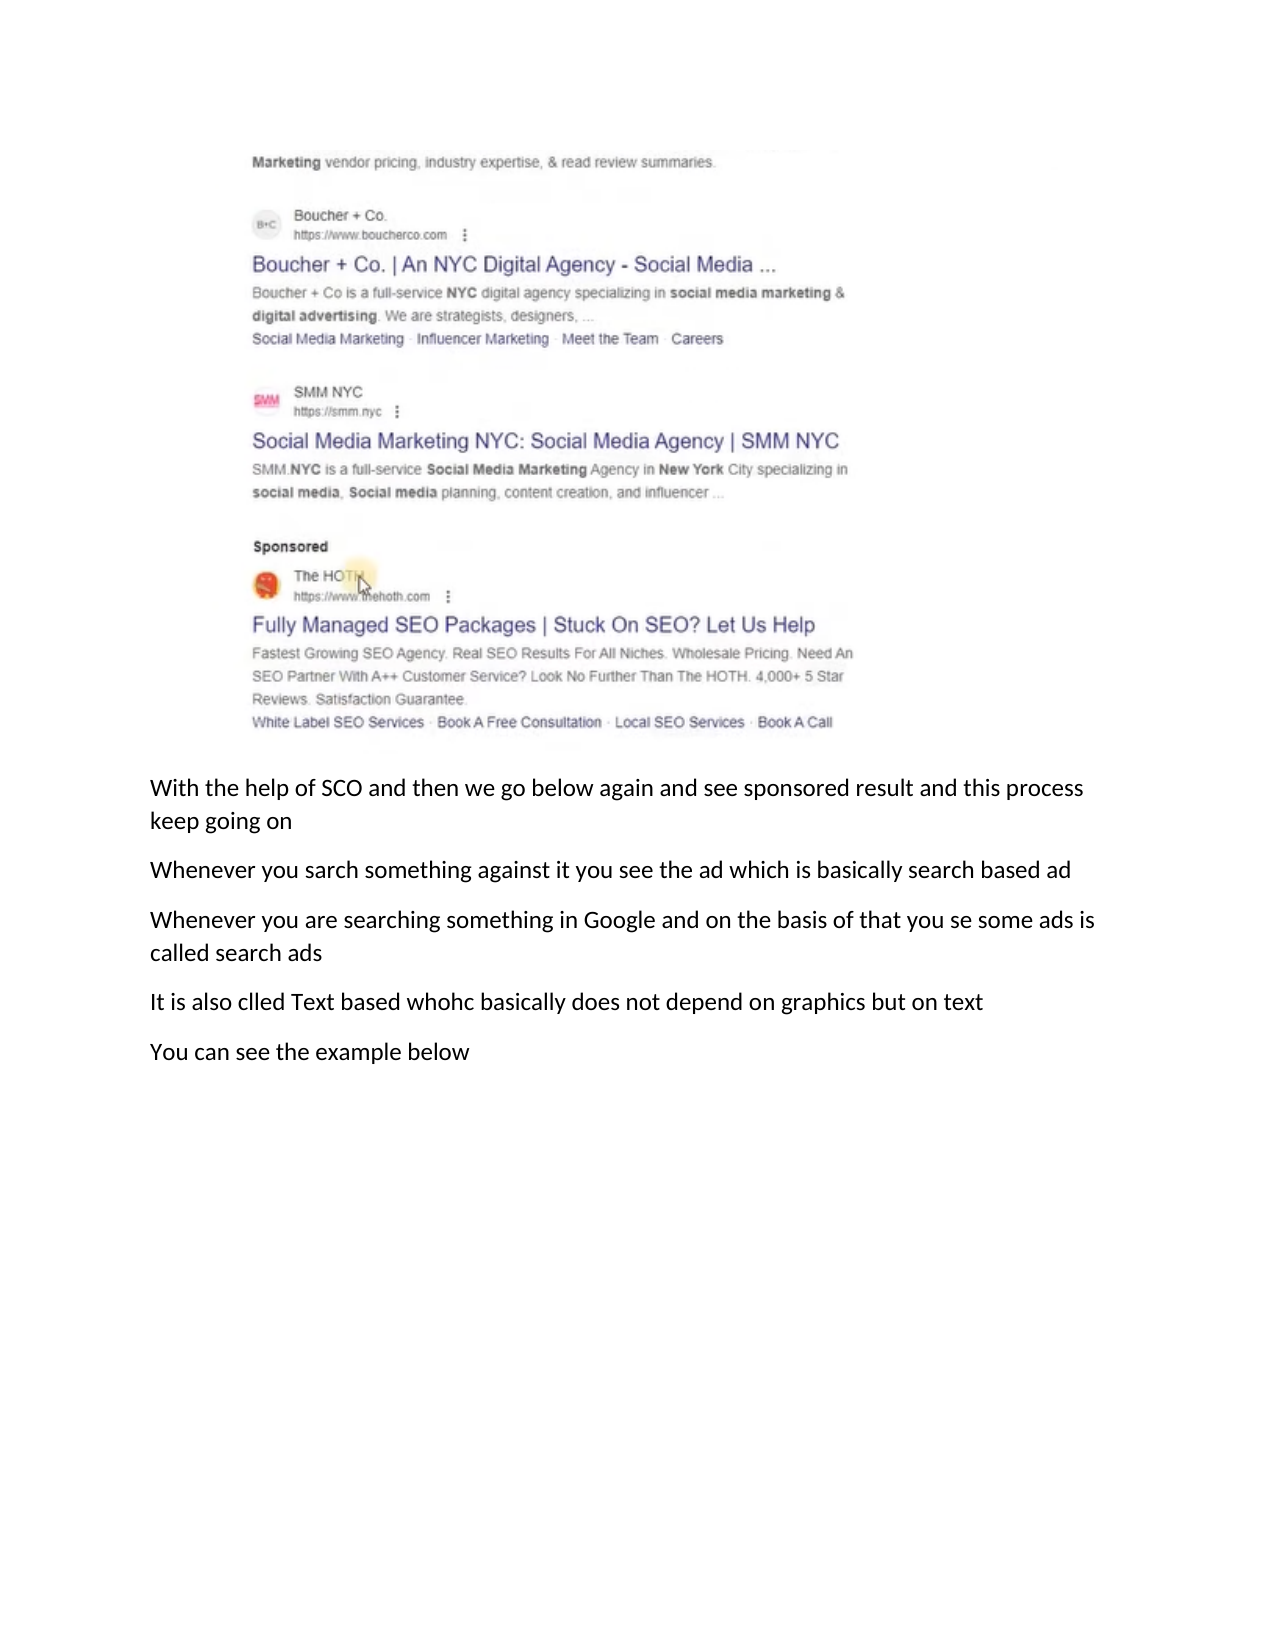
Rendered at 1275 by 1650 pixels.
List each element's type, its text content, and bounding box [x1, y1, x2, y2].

text It is also clled Text based whohc basically does not depend on graphics but on text [150, 987, 1125, 1017]
text Whenever you are searching something in Google and on the basis of that you se some ads is called search ads [150, 904, 1125, 967]
picture [150, 150, 1075, 754]
text Whenever you sarch something against it you see the ad which is basically search based ad [150, 854, 1125, 885]
text With the help of SCO and then we go below again and see sponsored result and this process keep going on [150, 772, 1125, 835]
text You can see the example below [150, 1036, 1125, 1067]
